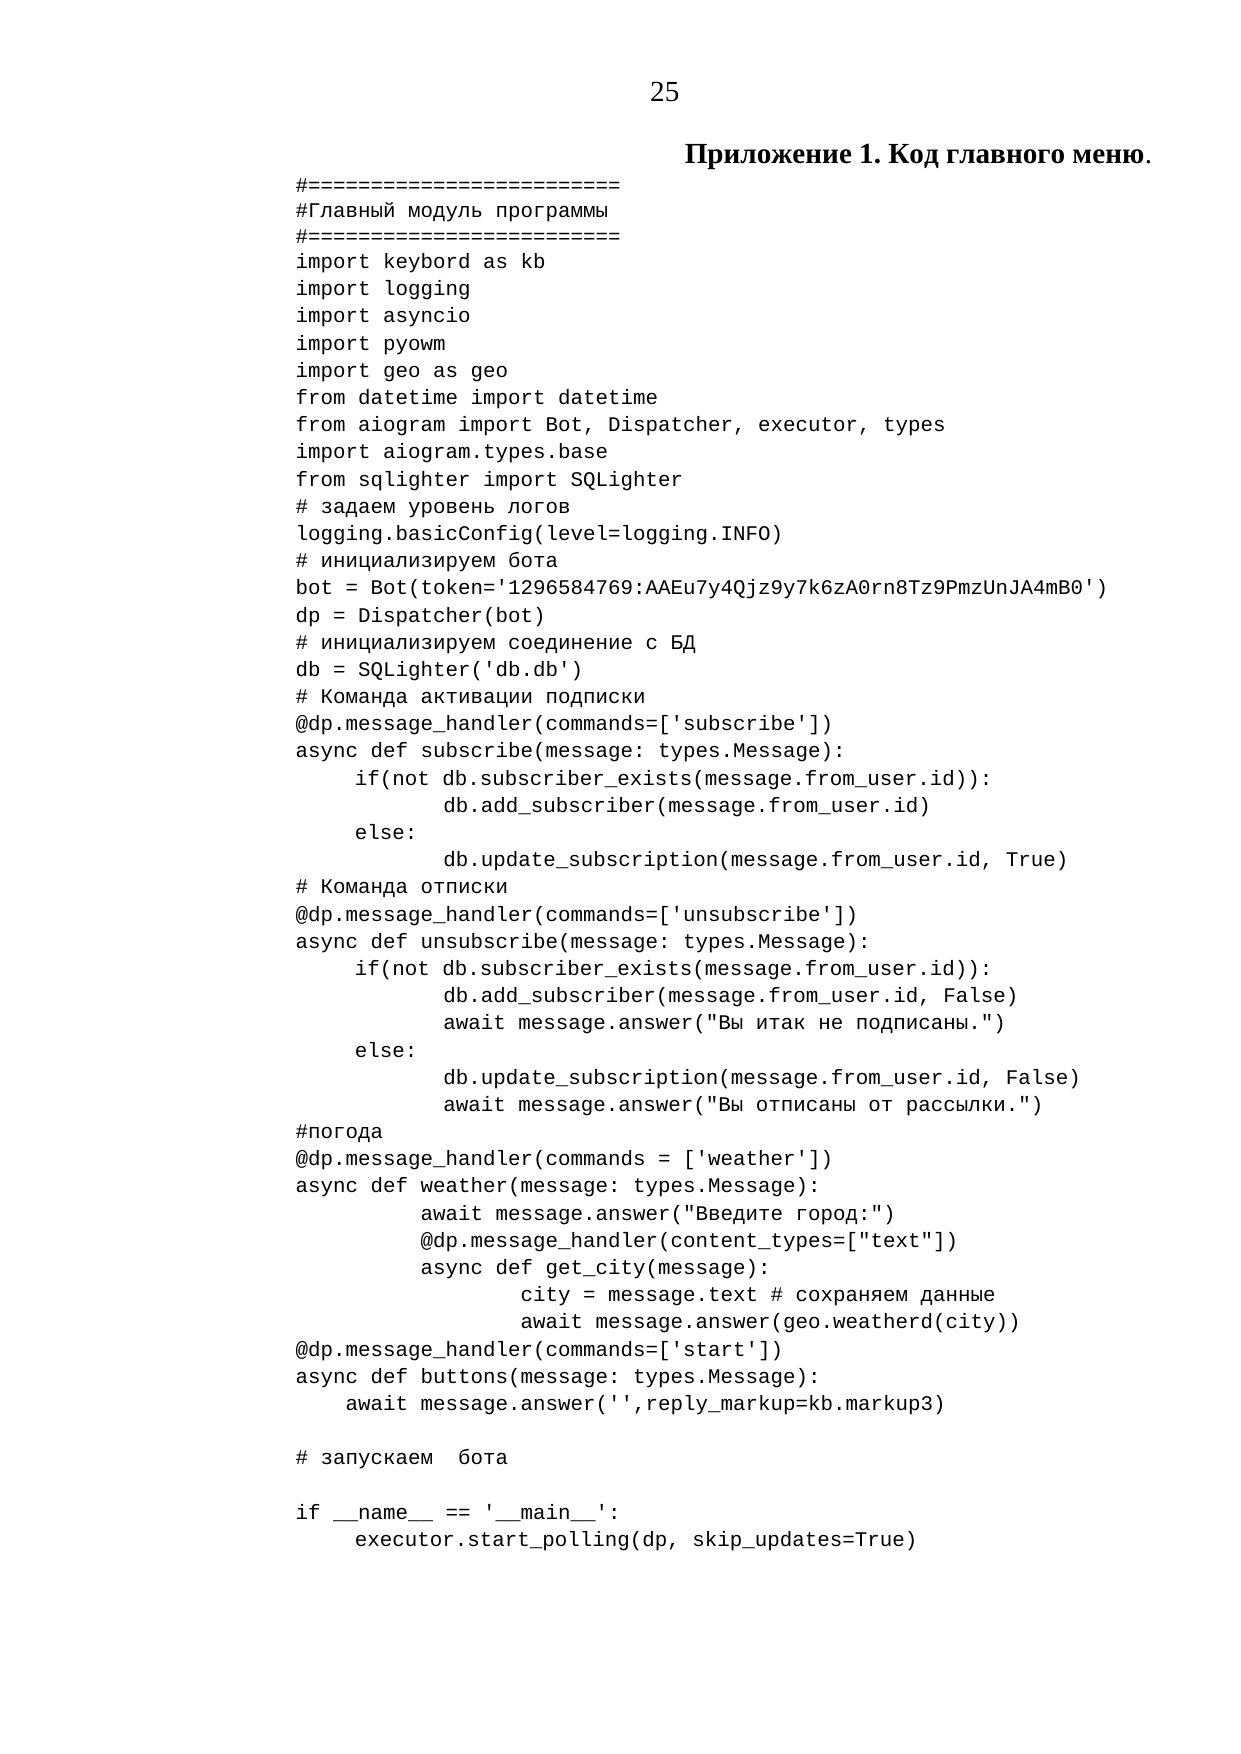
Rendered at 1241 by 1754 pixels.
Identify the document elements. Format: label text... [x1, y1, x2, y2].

text @dp.message_handler(commands=['subscribe']) [177, 713, 1152, 737]
text if(not db.subscriber_exists(message.from_user.id)): [177, 768, 1152, 791]
text db.update_subscription(message.from_user.id, True) [177, 849, 1152, 873]
text from datetime import datetime [177, 387, 1152, 411]
text async def subscribe(message: types.Message): [177, 741, 1152, 764]
text @dp.message_handler(commands=['unsubscribe']) [177, 904, 1152, 927]
text # Команда активации подписки [177, 686, 1152, 710]
text import asyncio [177, 306, 1152, 329]
text db.add_subscriber(message.from_user.id, False) [177, 985, 1152, 1009]
text import keybord as kb [177, 251, 1152, 275]
text await message.answer('',reply_markup=kb.markup3) [177, 1393, 1152, 1417]
text from aiogram import Bot, Dispatcher, executor, types [177, 414, 1152, 438]
text #========================= [177, 174, 1152, 198]
text async def weather(message: types.Message): [177, 1176, 1152, 1199]
text # инициализируем бота [177, 550, 1152, 574]
text async def get_city(message): [177, 1257, 1152, 1281]
text @dp.message_handler(commands = ['weather']) [177, 1148, 1152, 1172]
text # Команда отписки [177, 876, 1152, 900]
text async def unsubscribe(message: types.Message): [177, 931, 1152, 954]
text await message.answer("Вы итак не подписаны.") [177, 1012, 1152, 1036]
text db.add_subscriber(message.from_user.id) [177, 795, 1152, 818]
text import geo as geo [177, 360, 1152, 383]
text @dp.message_handler(content_types=["text"]) [177, 1230, 1152, 1253]
text else: [177, 822, 1152, 846]
text import aiogram.types.base [177, 441, 1152, 465]
text db.update_subscription(message.from_user.id, False) [177, 1067, 1152, 1090]
text if __name__ == '__main__': [177, 1502, 1152, 1525]
text await message.answer(geo.weatherd(city)) [177, 1311, 1152, 1335]
text # запускаем бота [177, 1447, 1152, 1471]
text city = message.text # сохраняем данные [177, 1284, 1152, 1308]
text bot = Bot(token='1296584769:AAEu7y4Qjz9y7k6zA0rn8Tz9PmzUnJA4mB0') [177, 577, 1152, 601]
text from sqlighter import SQLighter [177, 469, 1152, 492]
text import pyowm [177, 333, 1152, 356]
text dp = Dispatcher(bot) [177, 604, 1152, 628]
text # задаем уровень логов [177, 496, 1152, 519]
text logging.basicConfig(level=logging.INFO) [177, 523, 1152, 547]
text #погода [177, 1121, 1152, 1145]
text executor.start_polling(dp, skip_updates=True) [177, 1529, 1152, 1553]
text else: [177, 1039, 1152, 1063]
text await message.answer("Вы отписаны от рассылки.") [177, 1094, 1152, 1118]
text @dp.message_handler(commands=['start']) [177, 1339, 1152, 1362]
text # инициализируем соединение с БД [177, 632, 1152, 655]
text db = SQLighter('db.db') [177, 659, 1152, 683]
text await message.answer("Введите город:") [177, 1203, 1152, 1226]
text #========================= [177, 226, 1152, 249]
text if(not db.subscriber_exists(message.from_user.id)): [177, 958, 1152, 982]
text #Главный модуль программы [177, 200, 1152, 224]
subtitle Приложение 1. Код главного меню. [148, 136, 1152, 169]
text import logging [177, 278, 1152, 302]
text async def buttons(message: types.Message): [177, 1366, 1152, 1389]
